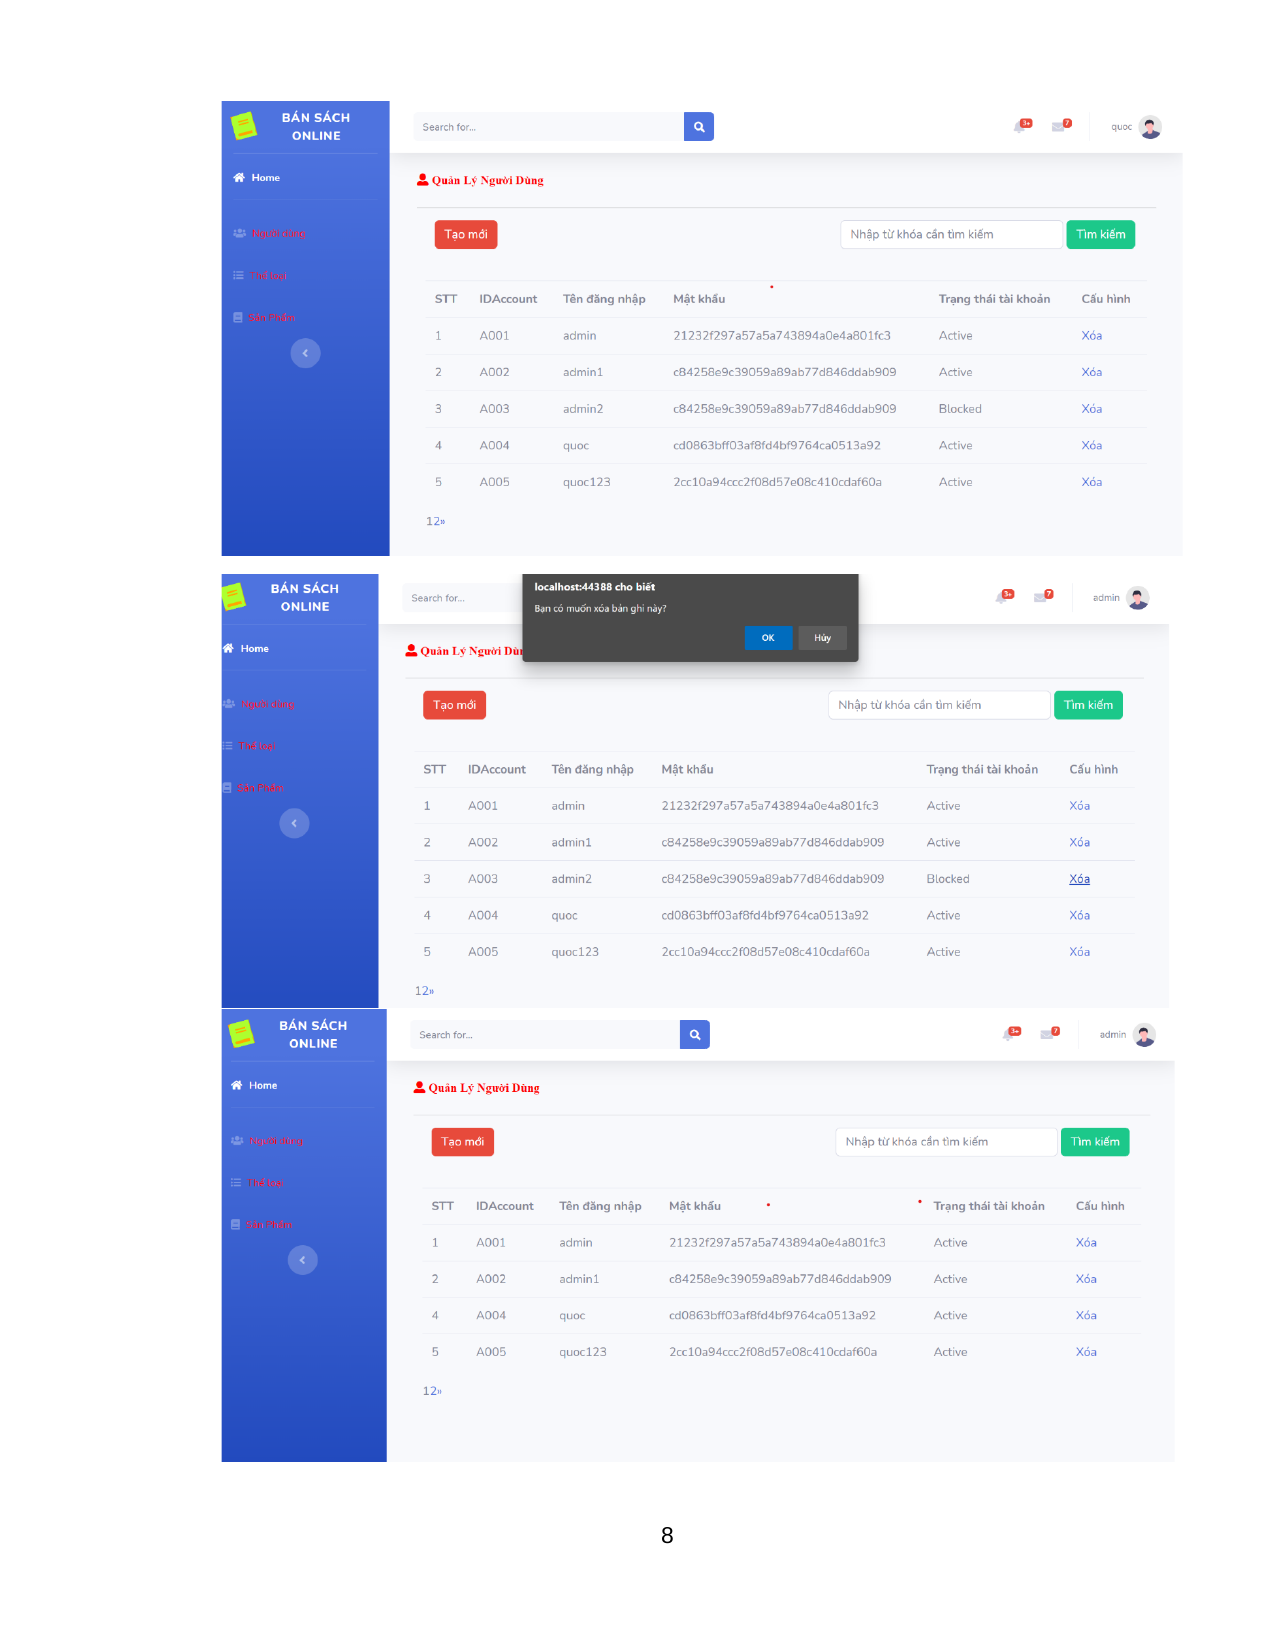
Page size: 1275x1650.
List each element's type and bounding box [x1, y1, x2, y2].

picture [221, 1009, 1175, 1462]
picture [221, 574, 1170, 1008]
picture [221, 101, 1183, 556]
